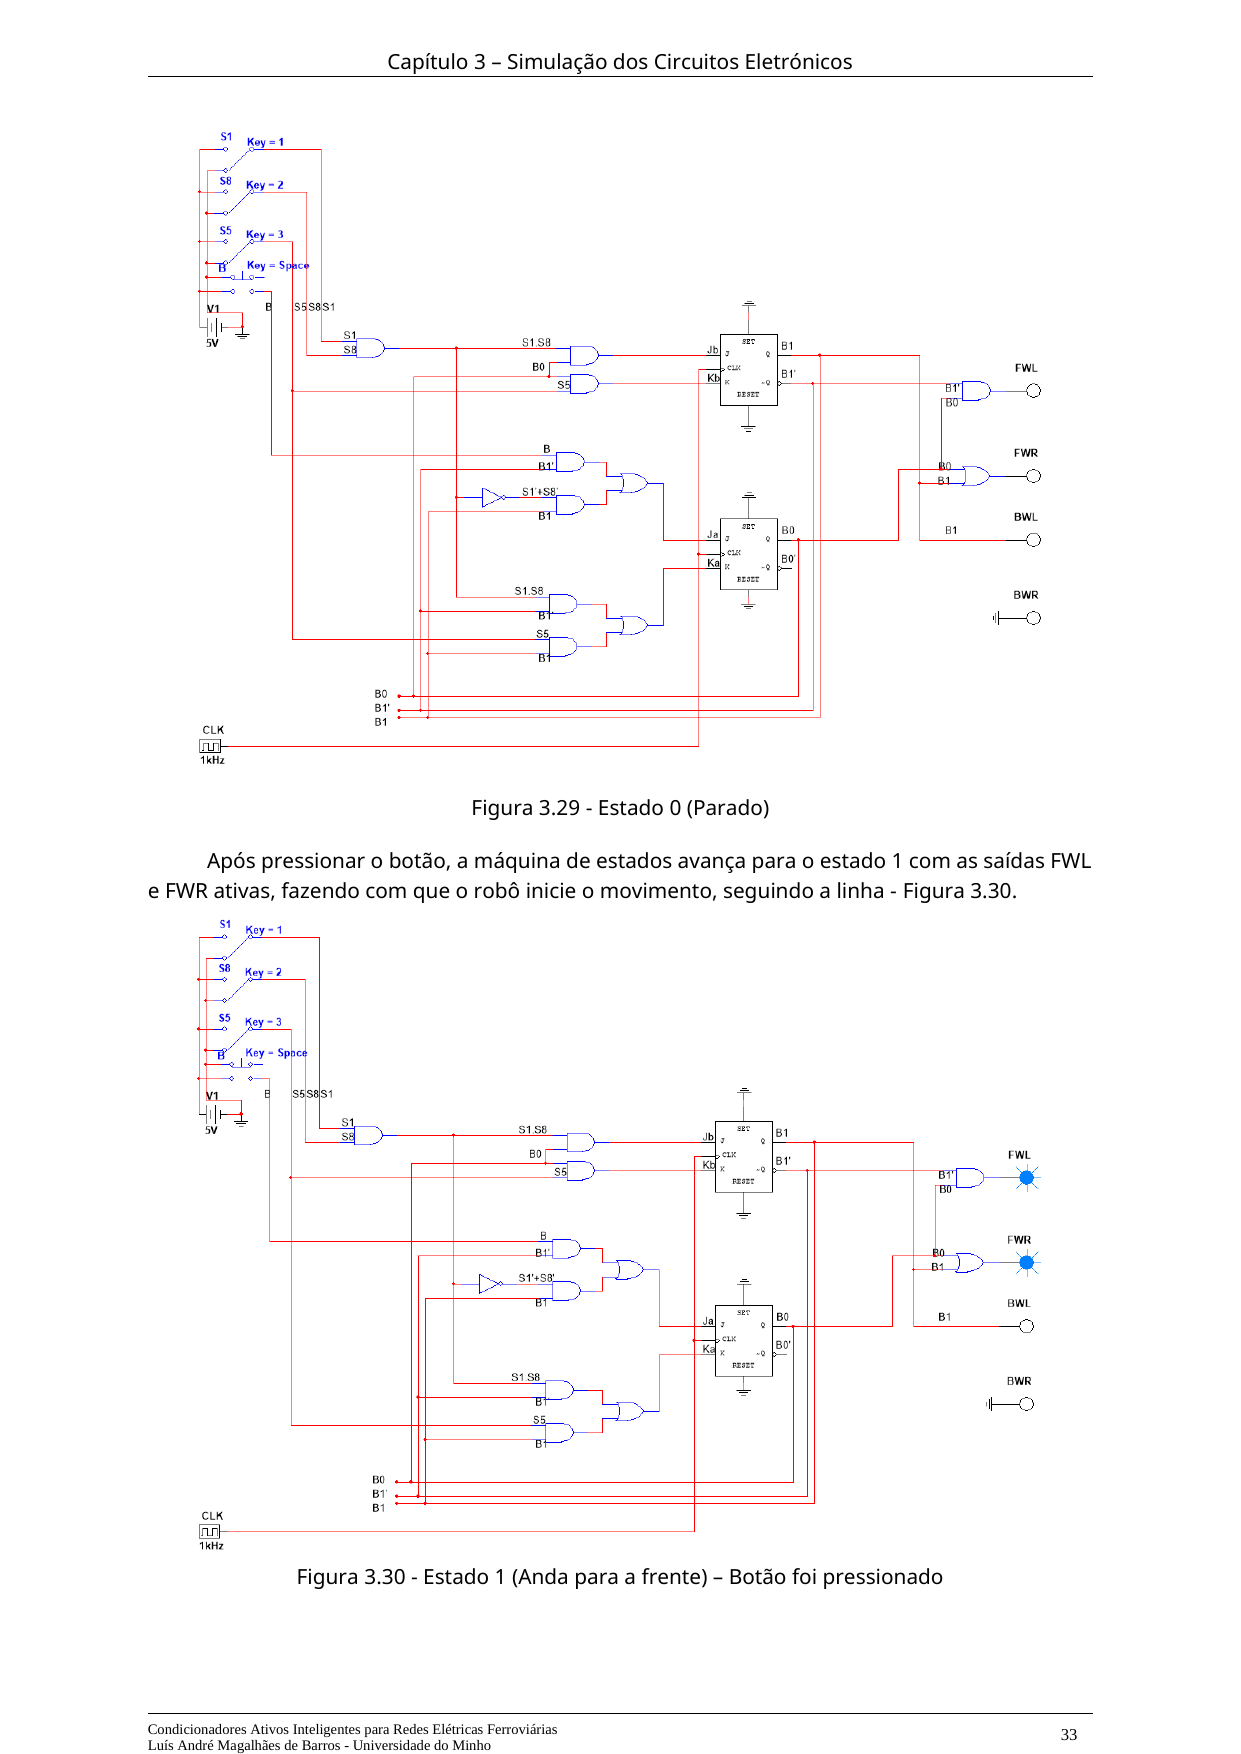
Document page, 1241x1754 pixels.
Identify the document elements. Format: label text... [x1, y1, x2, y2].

picture [177, 118, 1063, 781]
picture [177, 906, 1063, 1561]
